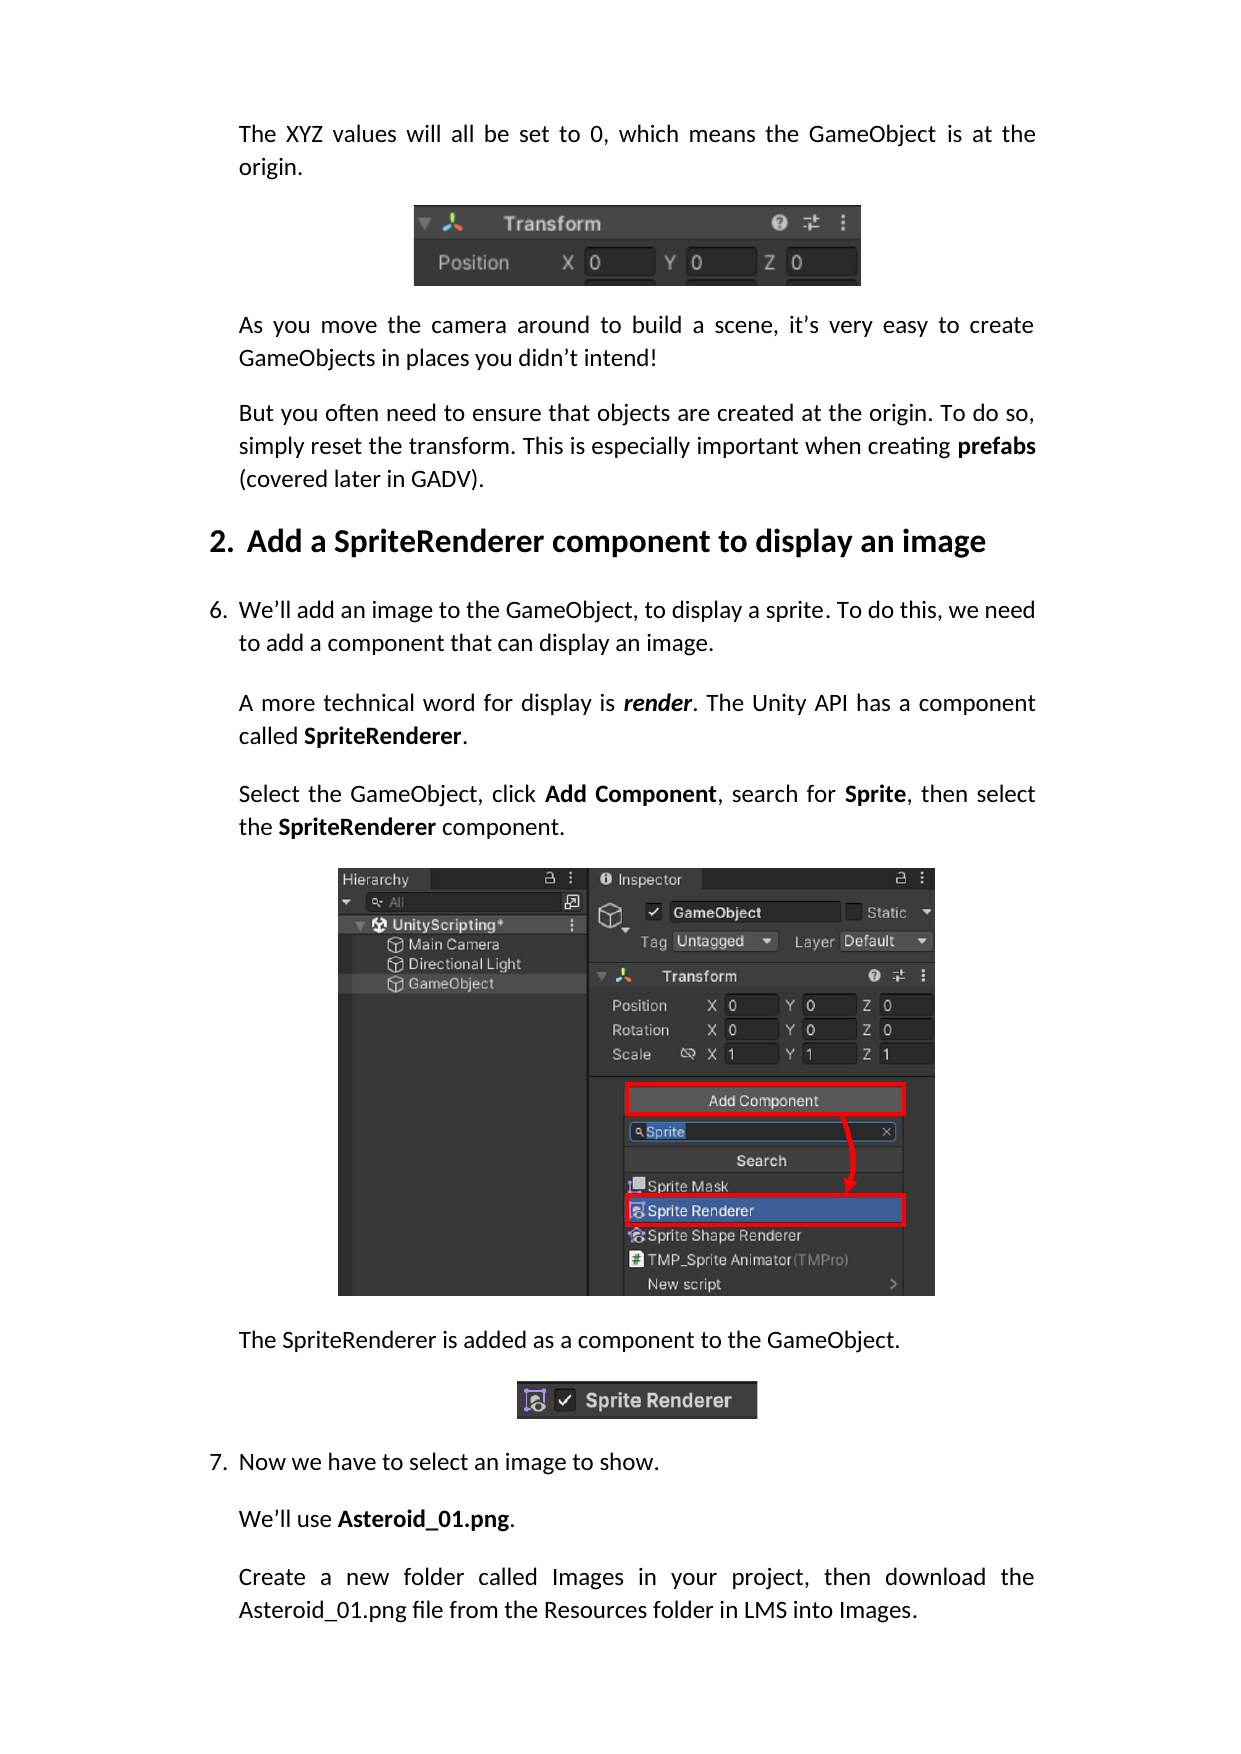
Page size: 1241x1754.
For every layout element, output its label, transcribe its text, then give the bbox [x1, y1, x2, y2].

picture [338, 868, 935, 1296]
list We’ll use Asteroid_01.png. [239, 1503, 1036, 1534]
list Now we have to select an image to show. [209, 1446, 1066, 1476]
list Create a new folder called Images in your project, then download the Asteroid_01.png file from the Resources folder in LMS into Images. [239, 1561, 1036, 1624]
list Select the GameObject, click Add Component, search for Sprite, then select the SpriteRenderer component. [239, 778, 1036, 842]
picture [413, 205, 861, 286]
list Add a SpriteRenderer component to display an image [209, 520, 1036, 561]
list A more technical word for display is render. The Unity API has a component called SpriteRenderer. [239, 688, 1036, 751]
picture [517, 1381, 758, 1419]
list We’ll add an image to the GameObject, to display a sprite. To do this, we need to add a component that can display an image. [209, 594, 1036, 658]
list As you move the camera around to build a scene, it’s very easy to create GameObjects in places you didn’t intend! [239, 309, 1036, 373]
list The SpriteRenderer is added as a component to the GameObject. [239, 1324, 1036, 1354]
list The XYZ values will all be set to 0, which means the GameObject is at the origin. [239, 118, 1036, 182]
list But you often need to ensure that objects are created at the origin. To do so, simply reset the transform. This is especially important when creating prefabs (covered later in GADV). [239, 397, 1036, 493]
